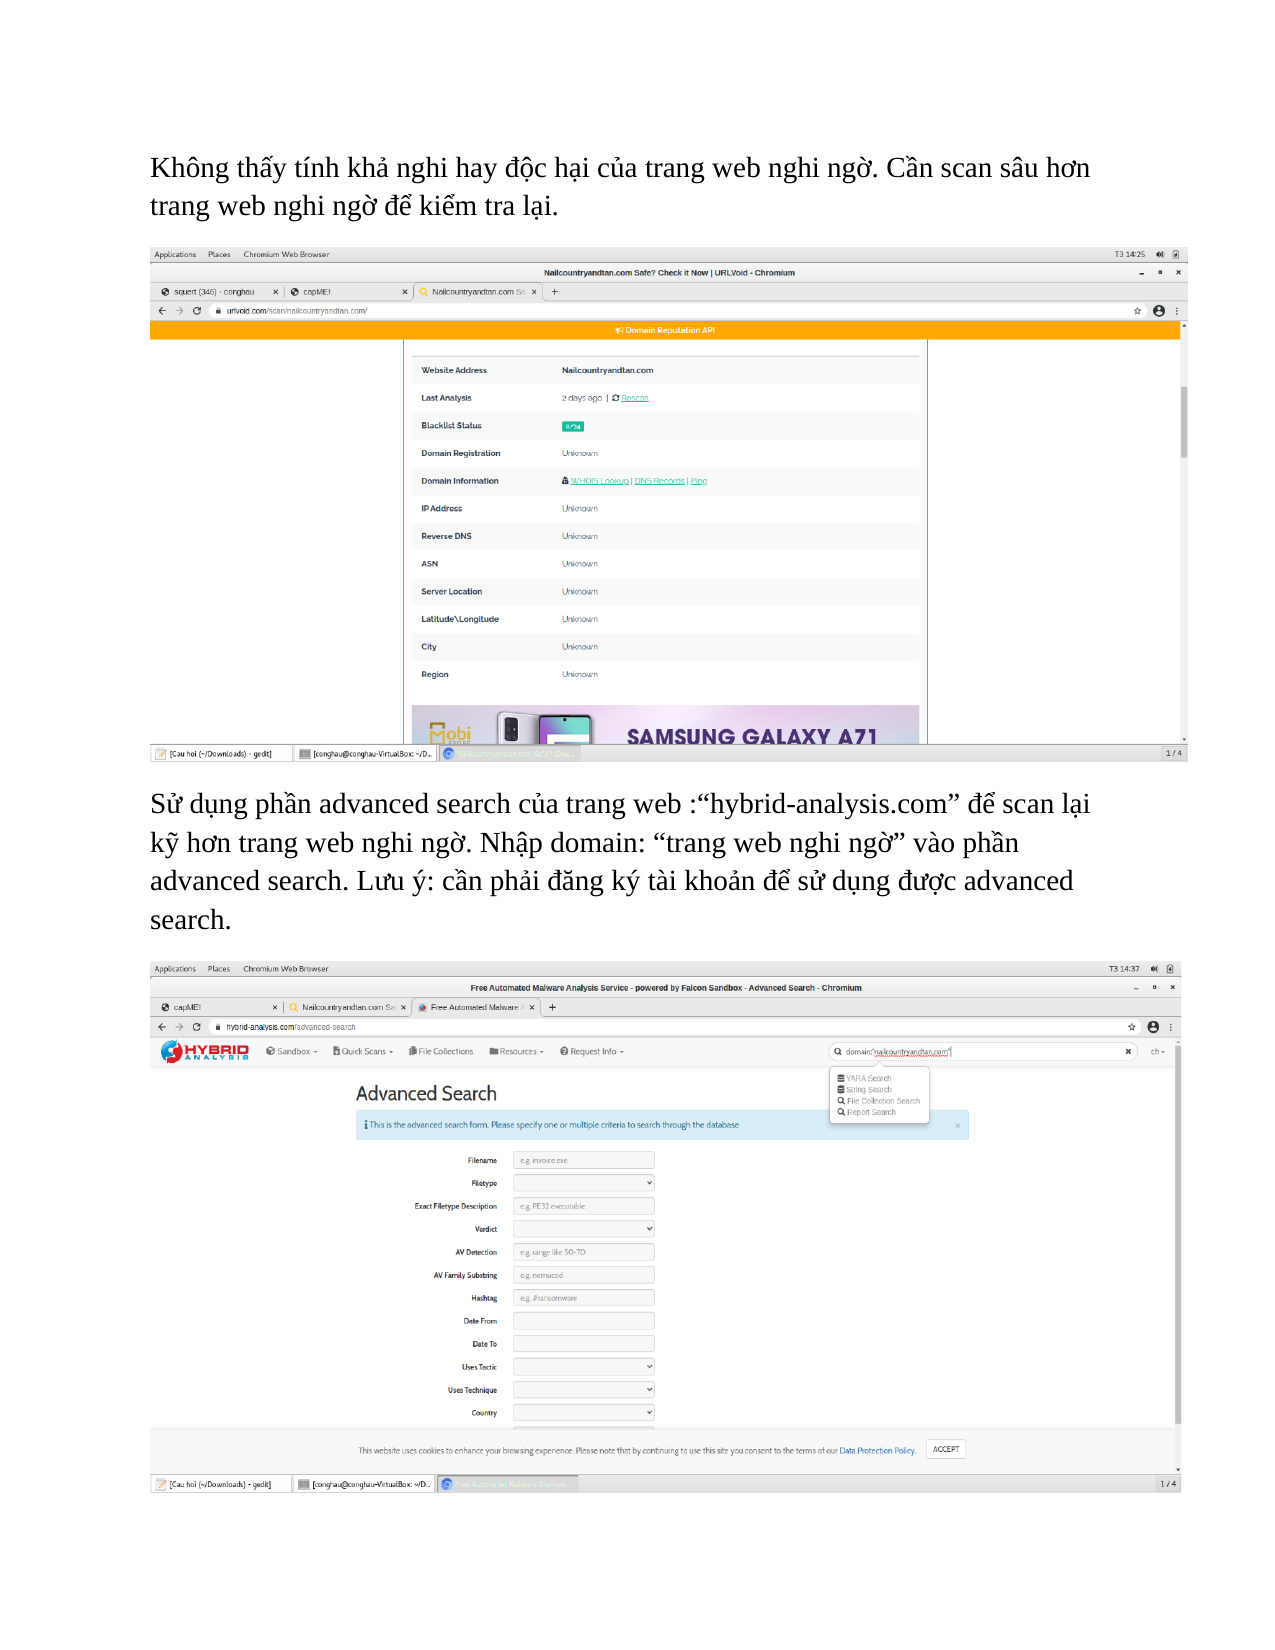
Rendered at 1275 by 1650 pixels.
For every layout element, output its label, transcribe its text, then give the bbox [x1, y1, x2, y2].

picture [150, 247, 1188, 762]
picture [150, 961, 1182, 1493]
text Sử dụng phần advanced search của trang web :“hybrid-analysis.com” để scan lại kỹ hơn trang web nghi ngờ. Nhập domain: “trang web nghi ngờ” vào phần advanced search. Lưu ý: cần phải đăng ký tài khoản để sử dụng được advanced search. [150, 786, 1125, 936]
text Không thấy tính khả nghi hay độc hại của trang web nghi ngờ. Cần scan sâu hơn trang web nghi ngờ để kiểm tra lại. [150, 150, 1125, 222]
